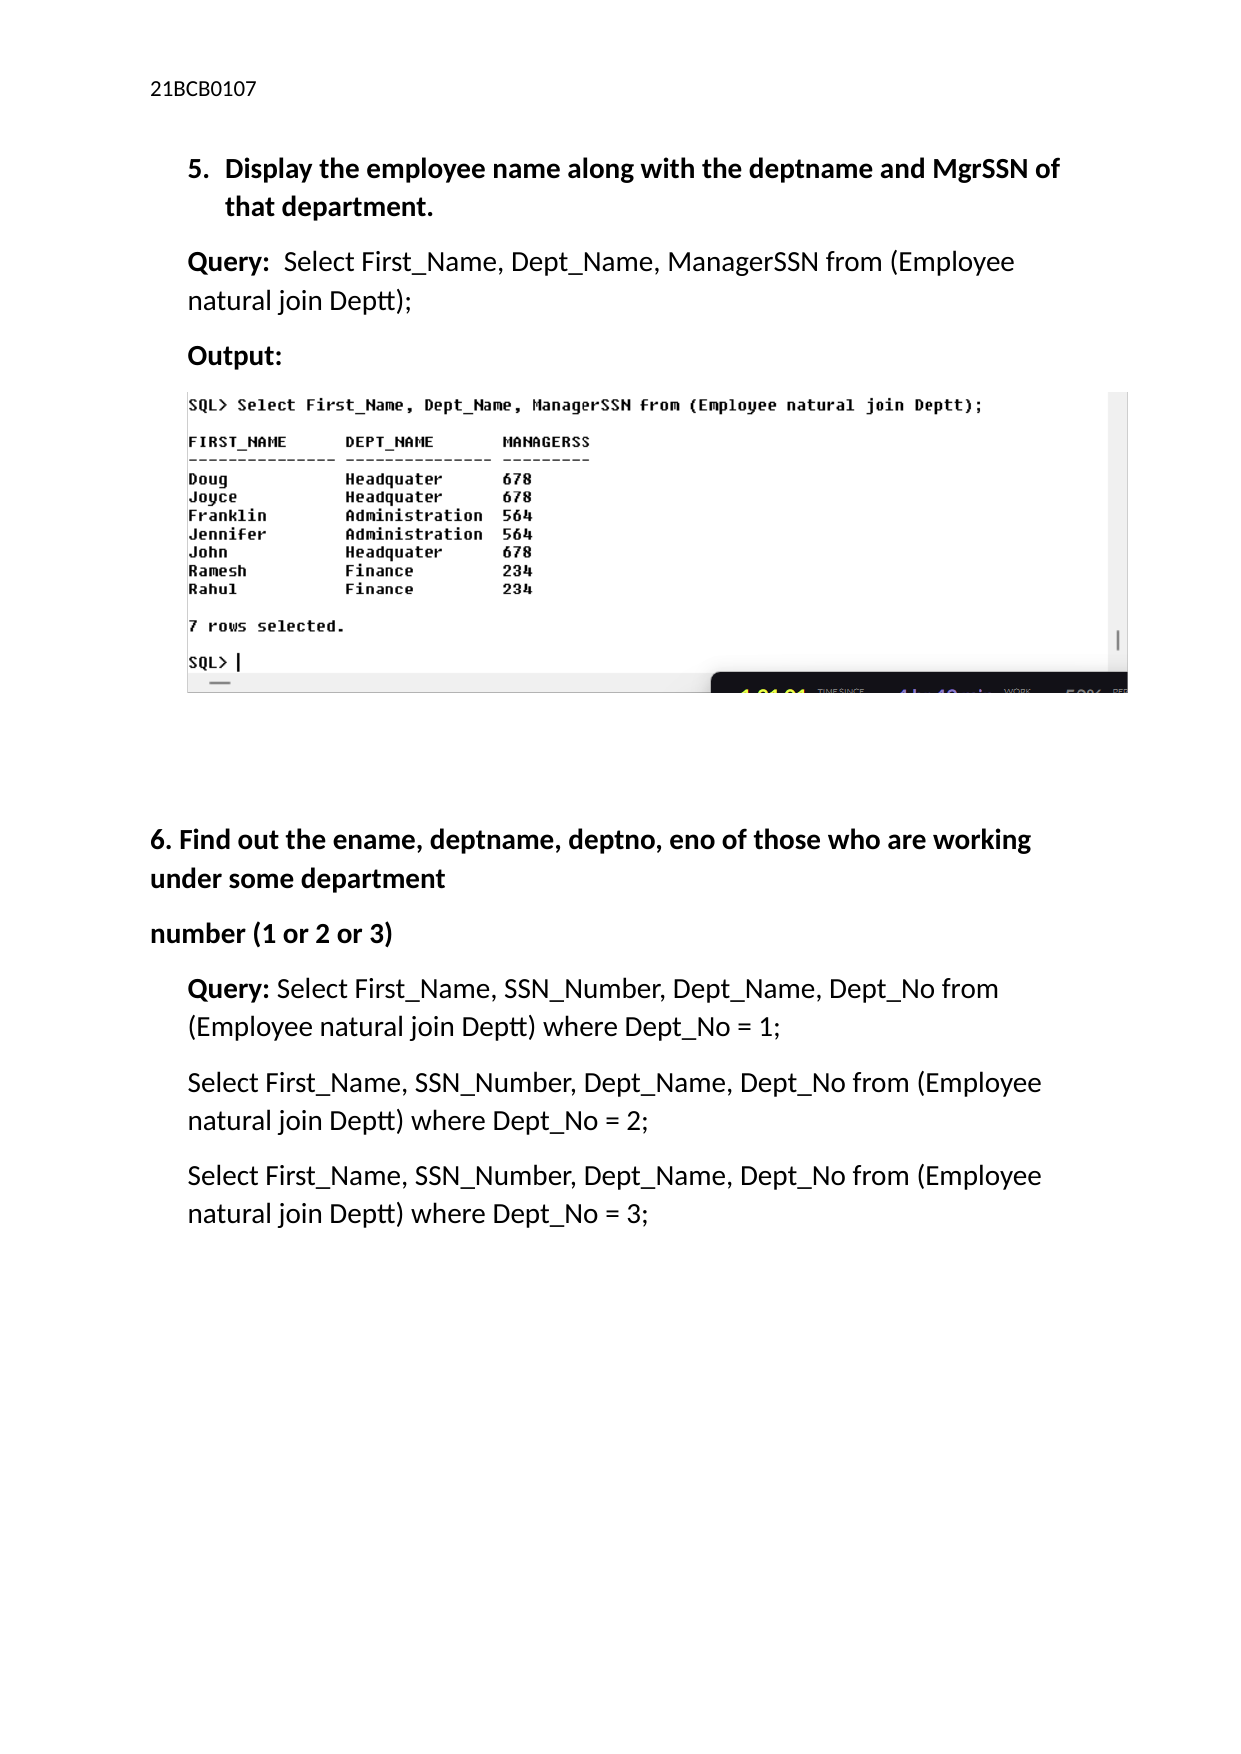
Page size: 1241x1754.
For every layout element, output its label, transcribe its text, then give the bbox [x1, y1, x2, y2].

text number (1 or 2 or 3) [150, 915, 1090, 951]
text 6. Find out the ename, deptname, deptno, eno of those who are working under some department [150, 821, 1090, 896]
text Query: Select First_Name, SSN_Number, Dept_Name, Dept_No from (Employee natural join Deptt) where Dept_No = 1; [187, 970, 1090, 1044]
text Query: Select First_Name, Dept_Name, ManagerSSN from (Employee natural join Deptt); [187, 243, 1090, 318]
list Display the employee name along with the deptname and MgrSSN of that department. [187, 150, 1090, 224]
text Output: [187, 337, 1090, 373]
picture [187, 392, 1128, 693]
text Select First_Name, SSN_Number, Dept_Name, Dept_No from (Employee natural join Deptt) where Dept_No = 3; [187, 1157, 1090, 1231]
text Select First_Name, SSN_Number, Dept_Name, Dept_No from (Employee natural join Deptt) where Dept_No = 2; [187, 1064, 1090, 1138]
